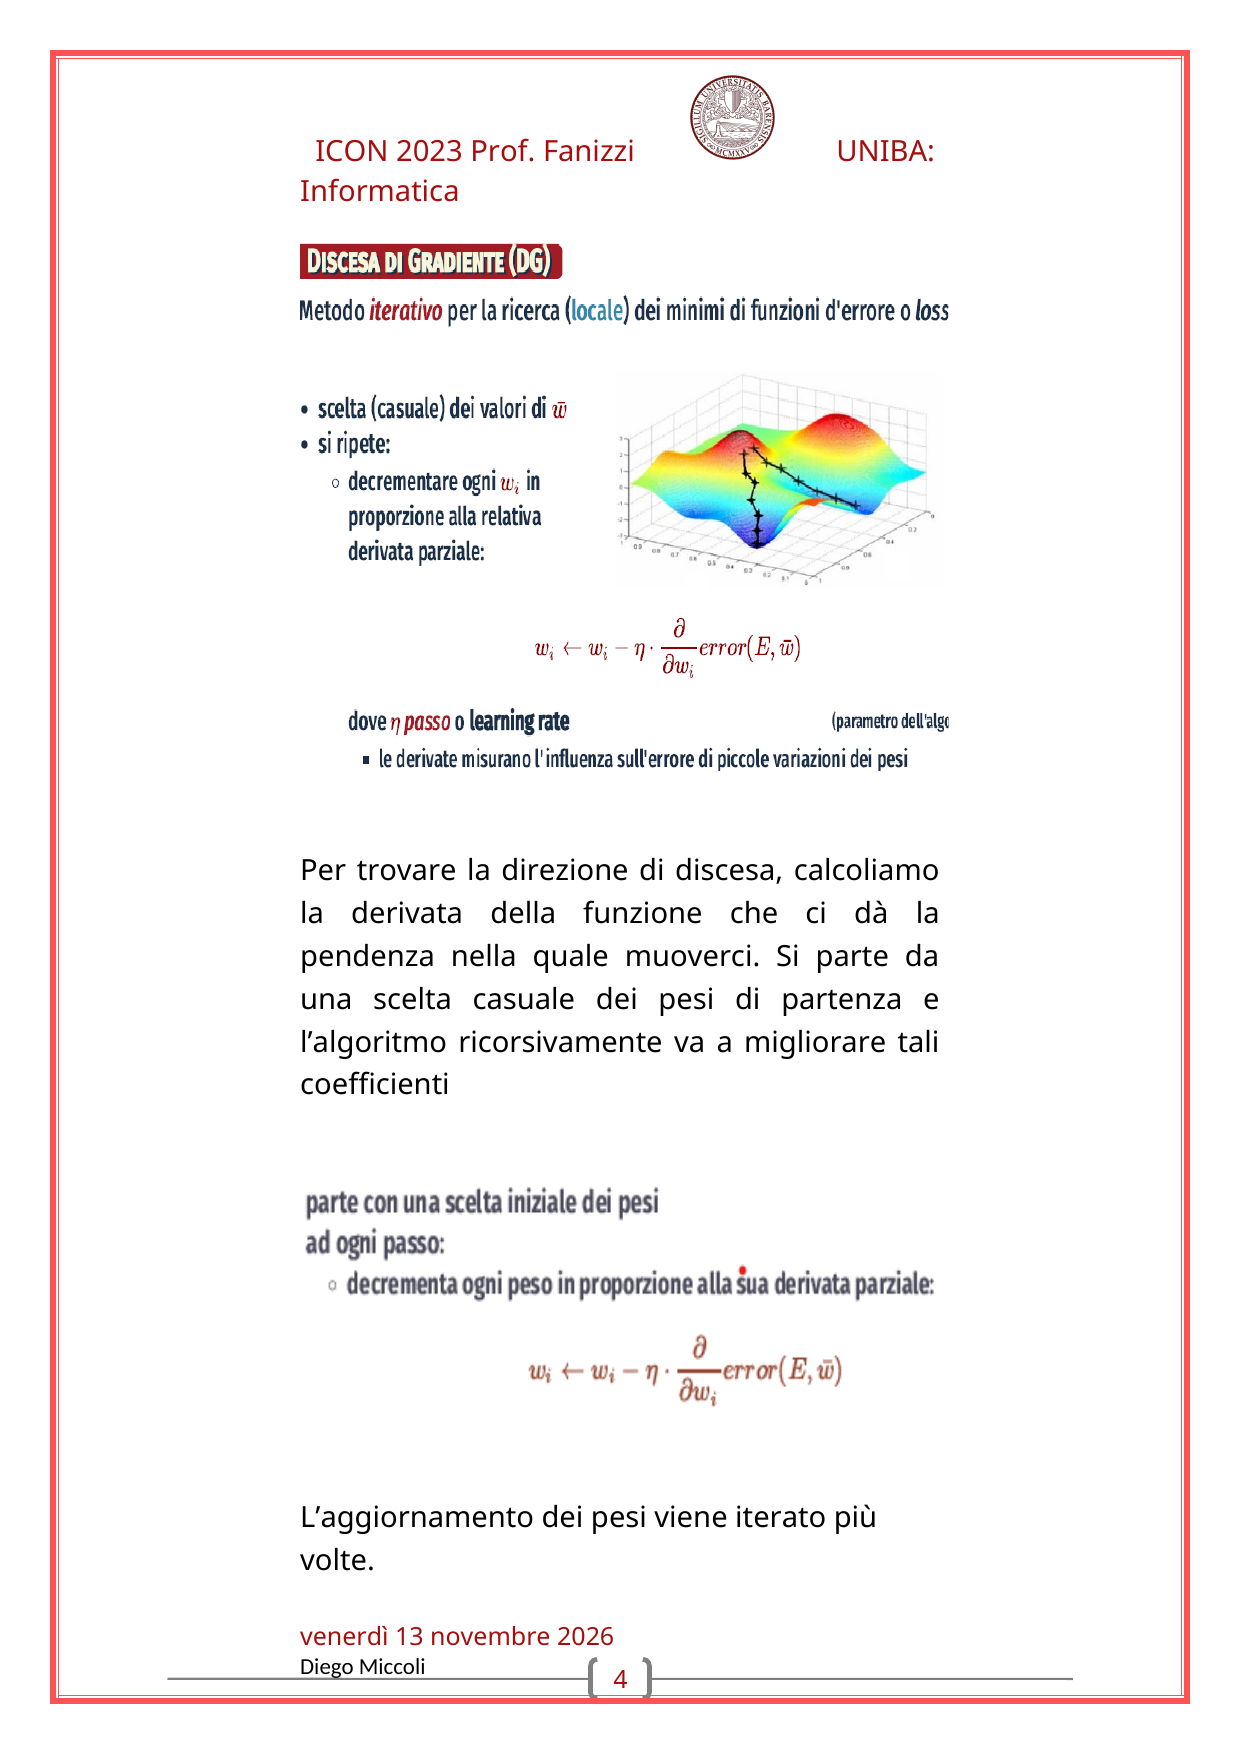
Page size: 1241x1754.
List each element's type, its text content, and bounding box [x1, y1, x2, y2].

picture [300, 1182, 937, 1418]
text L’aggiornamento dei pesi viene iterato più volte. [300, 1496, 940, 1578]
picture [687, 73, 777, 162]
text Per trovare la direzione di discesa, calcoliamo la derivata della funzione che ci dà la pendenza nella quale muoverci. Si parte da una scelta casuale dei pesi di partenza e l’algoritmo ricorsivamente va a migliorare tali coefficienti [300, 849, 940, 1103]
picture [300, 237, 949, 771]
